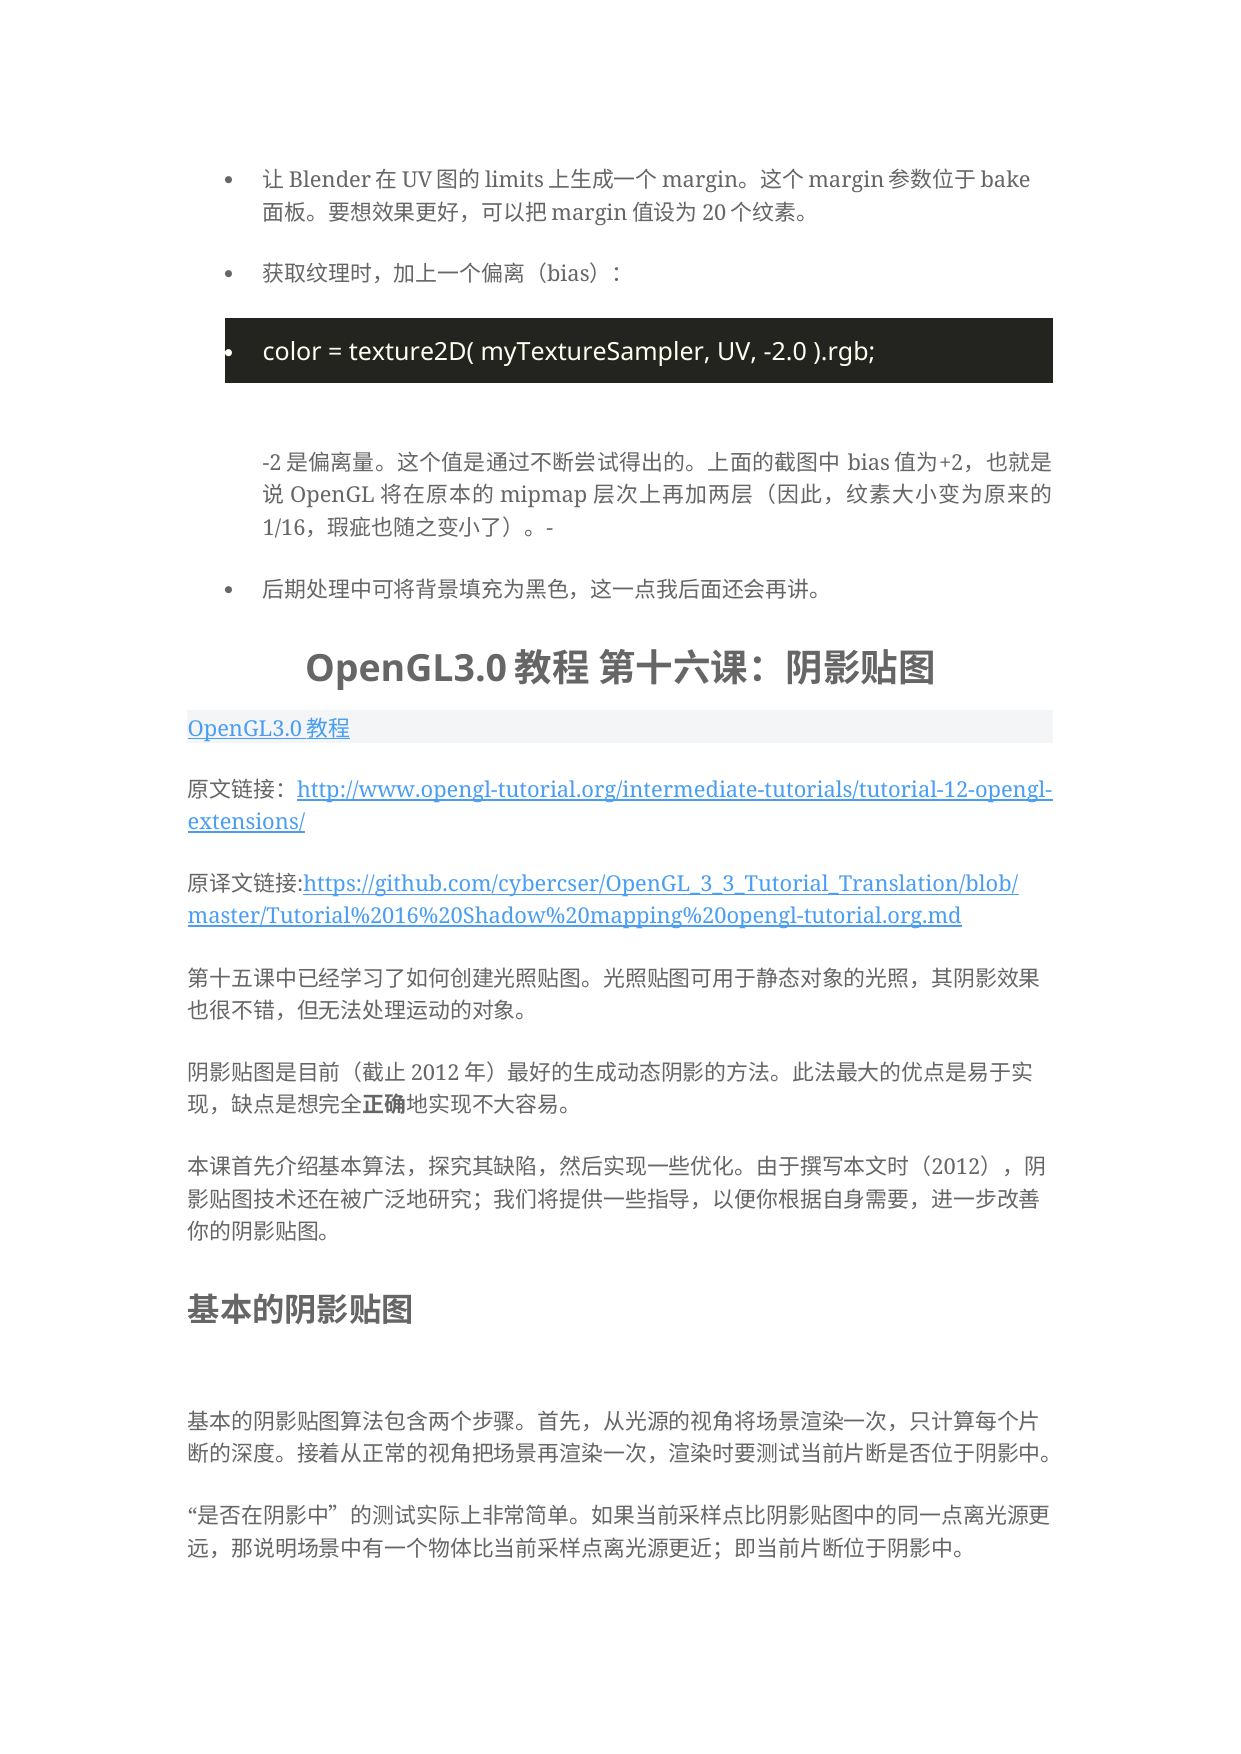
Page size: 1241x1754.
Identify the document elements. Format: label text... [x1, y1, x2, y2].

subtitle OpenGL3.0教程 第十六课：阴影贴图 [187, 633, 1053, 698]
text 第十五课中已经学习了如何创建光照贴图。光照贴图可用于静态对象的光照，其阴影效果也很不错，但无法处理运动的对象。 [187, 960, 1053, 1025]
list 让Blender在UV图的limits上生成一个margin。这个margin参数位于bake面板。要想效果更好，可以把margin值设为20个纹素。 [225, 162, 1053, 227]
text 阴影贴图是目前（截止2012年）最好的生成动态阴影的方法。此法最大的优点是易于实现，缺点是想完全正确地实现不大容易。 [187, 1054, 1053, 1119]
text 本课首先介绍基本算法，探究其缺陷，然后实现一些优化。由于撰写本文时（2012），阴影贴图技术还在被广泛地研究；我们将提供一些指导，以便你根据自身需要，进一步改善你的阴影贴图。 [187, 1149, 1053, 1246]
list color = texture2D( myTextureSampler, UV, -2.0 ).rgb; [225, 318, 1053, 383]
subtitle 基本的阴影贴图 [187, 1275, 1053, 1340]
list 获取纹理时，加上一个偏离（bias）： [225, 256, 1053, 289]
text 原译文链接:https://github.com/cybercser/OpenGL_3_3_Tutorial_Translation/blob/master/Tutorial%2016%20Shadow%20mapping%20opengl-tutorial.org.md [187, 866, 1053, 931]
text -2是偏离量。这个值是通过不断尝试得出的。上面的截图中bias值为+2，也就是说OpenGL将在原本的mipmap层次上再加两层（因此，纹素大小变为原来的1/16，瑕疵也随之变小了）。- [262, 412, 1053, 542]
text 原文链接：http://www.opengl-tutorial.org/intermediate-tutorials/tutorial-12-opengl-extensions/ [187, 772, 1053, 837]
text 基本的阴影贴图算法包含两个步骤。首先，从光源的视角将场景渲染一次，只计算每个片断的深度。接着从正常的视角把场景再渲染一次，渲染时要测试当前片断是否位于阴影中。 [187, 1403, 1053, 1468]
list 后期处理中可将背景填充为黑色，这一点我后面还会再讲。 [225, 571, 1053, 604]
text OpenGL3.0教程 [187, 710, 1053, 743]
text “是否在阴影中”的测试实际上非常简单。如果当前采样点比阴影贴图中的同一点离光源更远，那说明场景中有一个物体比当前采样点离光源更近；即当前片断位于阴影中。 [187, 1498, 1053, 1563]
